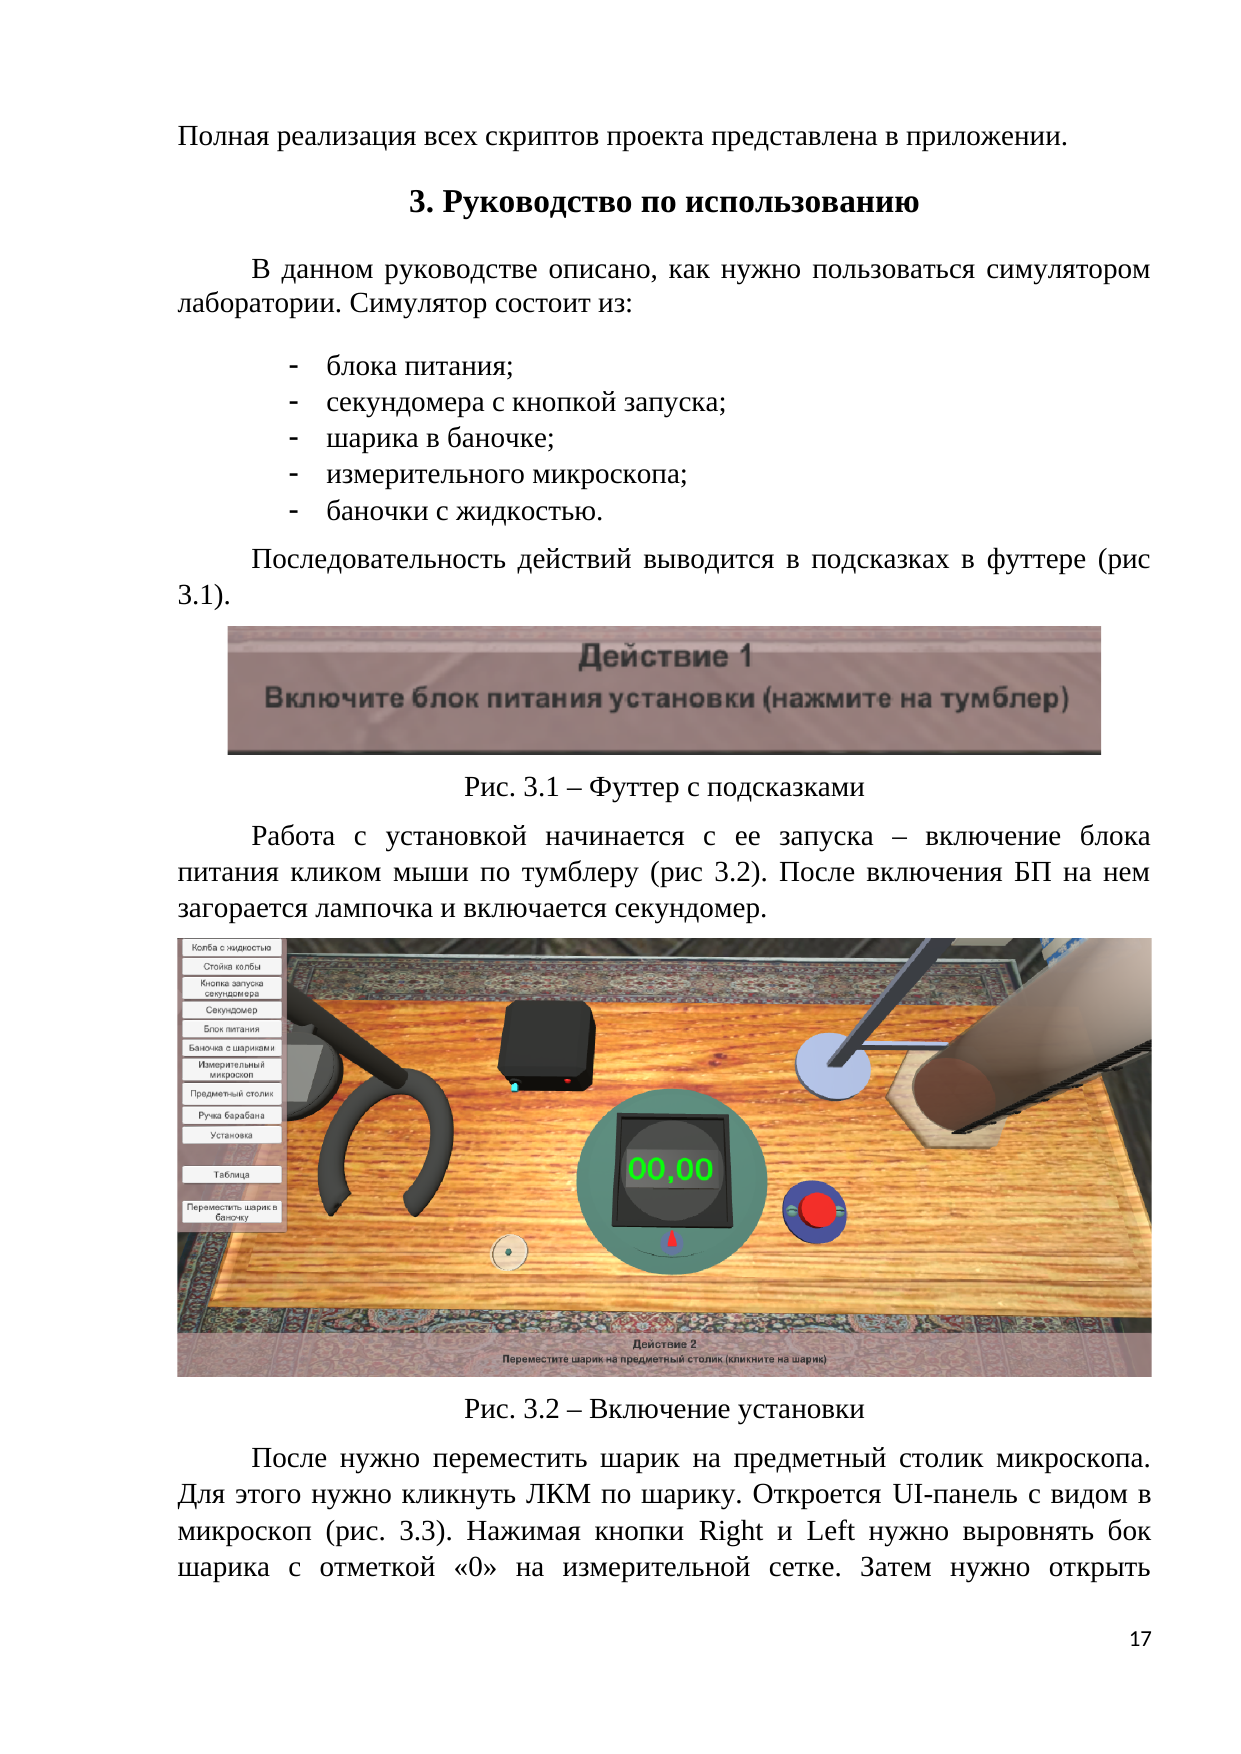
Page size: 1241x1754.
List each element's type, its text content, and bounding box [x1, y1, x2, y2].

picture [227, 626, 1102, 755]
text Рис. 3.2 – Включение установки [177, 1392, 1152, 1425]
list измерительного микроскопа; [288, 456, 1152, 490]
text Рис. 3.1 – Футтер с подсказками [177, 769, 1152, 802]
subtitle 3. Руководство по использованию [177, 181, 1152, 219]
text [177, 1440, 1152, 1582]
text В данном руководстве описано, как нужно пользоваться симулятором лаборатории. Симулятор состоит из: [177, 251, 1152, 318]
text Работа с установкой начинается с ее запуска – включение блока питания кликом мыши по тумблеру (рис 3.2). После включения БП на нем загорается лампочка и включается секундомер. [177, 818, 1152, 923]
picture [177, 938, 1152, 1377]
list баночки с жидкостью. [288, 493, 1152, 526]
text Полная реализация всех скриптов проекта представлена в приложении. [177, 118, 1152, 152]
text Последовательность действий выводится в подсказках в футтере (рис 3.1). [177, 541, 1152, 611]
list секундомера с кнопкой запуска; [288, 384, 1152, 417]
list блока питания; [288, 348, 1152, 381]
list шарика в баночке; [288, 420, 1152, 454]
